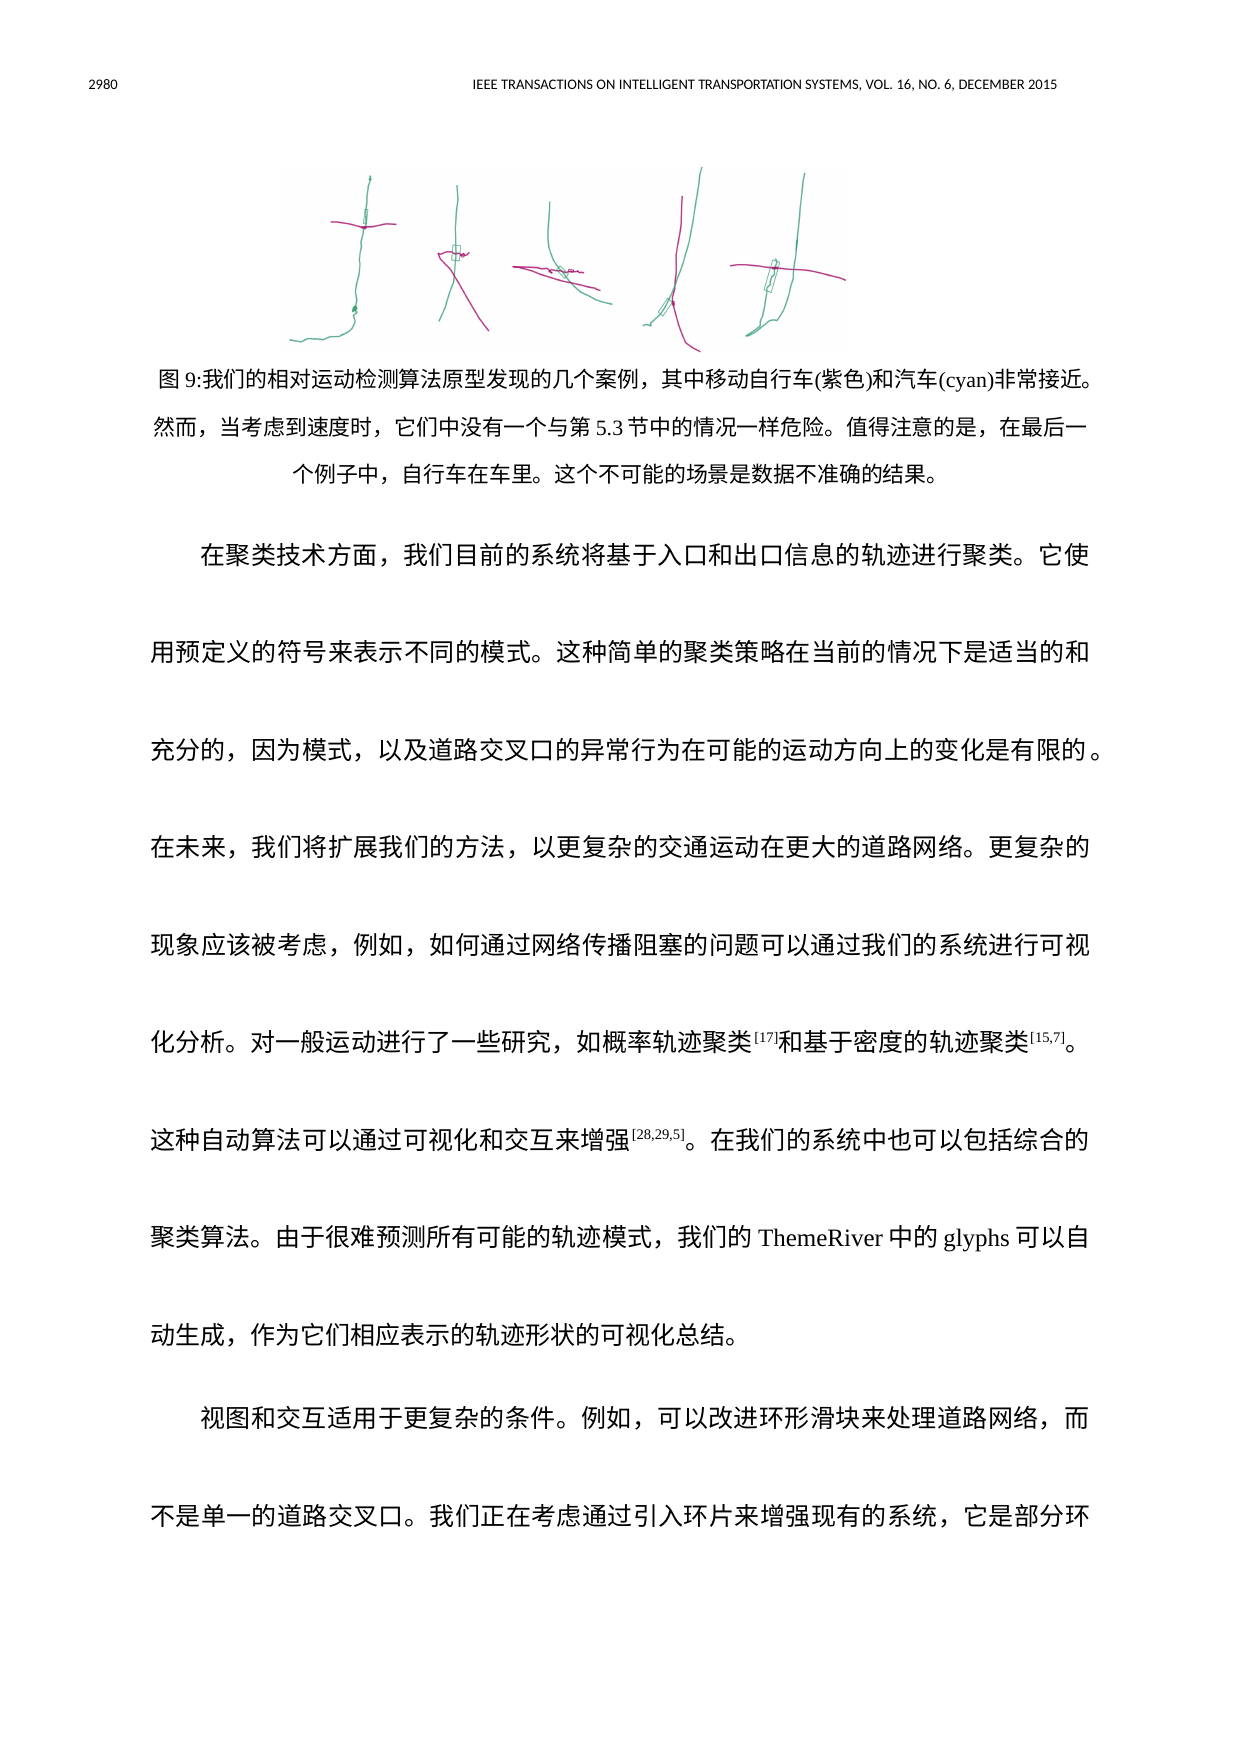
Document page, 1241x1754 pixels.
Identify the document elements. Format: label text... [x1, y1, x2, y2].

picture [276, 166, 851, 353]
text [150, 1384, 1090, 1547]
text 图9:我们的相对运动检测算法原型发现的几个案例，其中移动自行车(紫色)和汽车(cyan)非常接近。然而，当考虑到速度时，它们中没有一个与第5.3节中的情况一样危险。值得注意的是，在最后一个例子中，自行车在车里。这个不可能的场景是数据不准确的结果。 [150, 362, 1090, 489]
text 在聚类技术方面，我们目前的系统将基于入口和出口信息的轨迹进行聚类。它使用预定义的符号来表示不同的模式。这种简单的聚类策略在当前的情况下是适当的和充分的，因为模式，以及道路交叉口的异常行为在可能的运动方向上的变化是有限的。在未来，我们将扩展我们的方法，以更复杂的交通运动在更大的道路网络。更复杂的现象应该被考虑，例如，如何通过网络传播阻塞的问题可以通过我们的系统进行可视化分析。对一般运动进行了一些研究，如概率轨迹聚类[17]和基于密度的轨迹聚类[15,7]。这种自动算法可以通过可视化和交互来增强[28,29,5]。在我们的系统中也可以包括综合的聚类算法。由于很难预测所有可能的轨迹模式，我们的ThemeRiver中的glyphs可以自动生成，作为它们相应表示的轨迹形状的可视化总结。 [150, 521, 1090, 1366]
